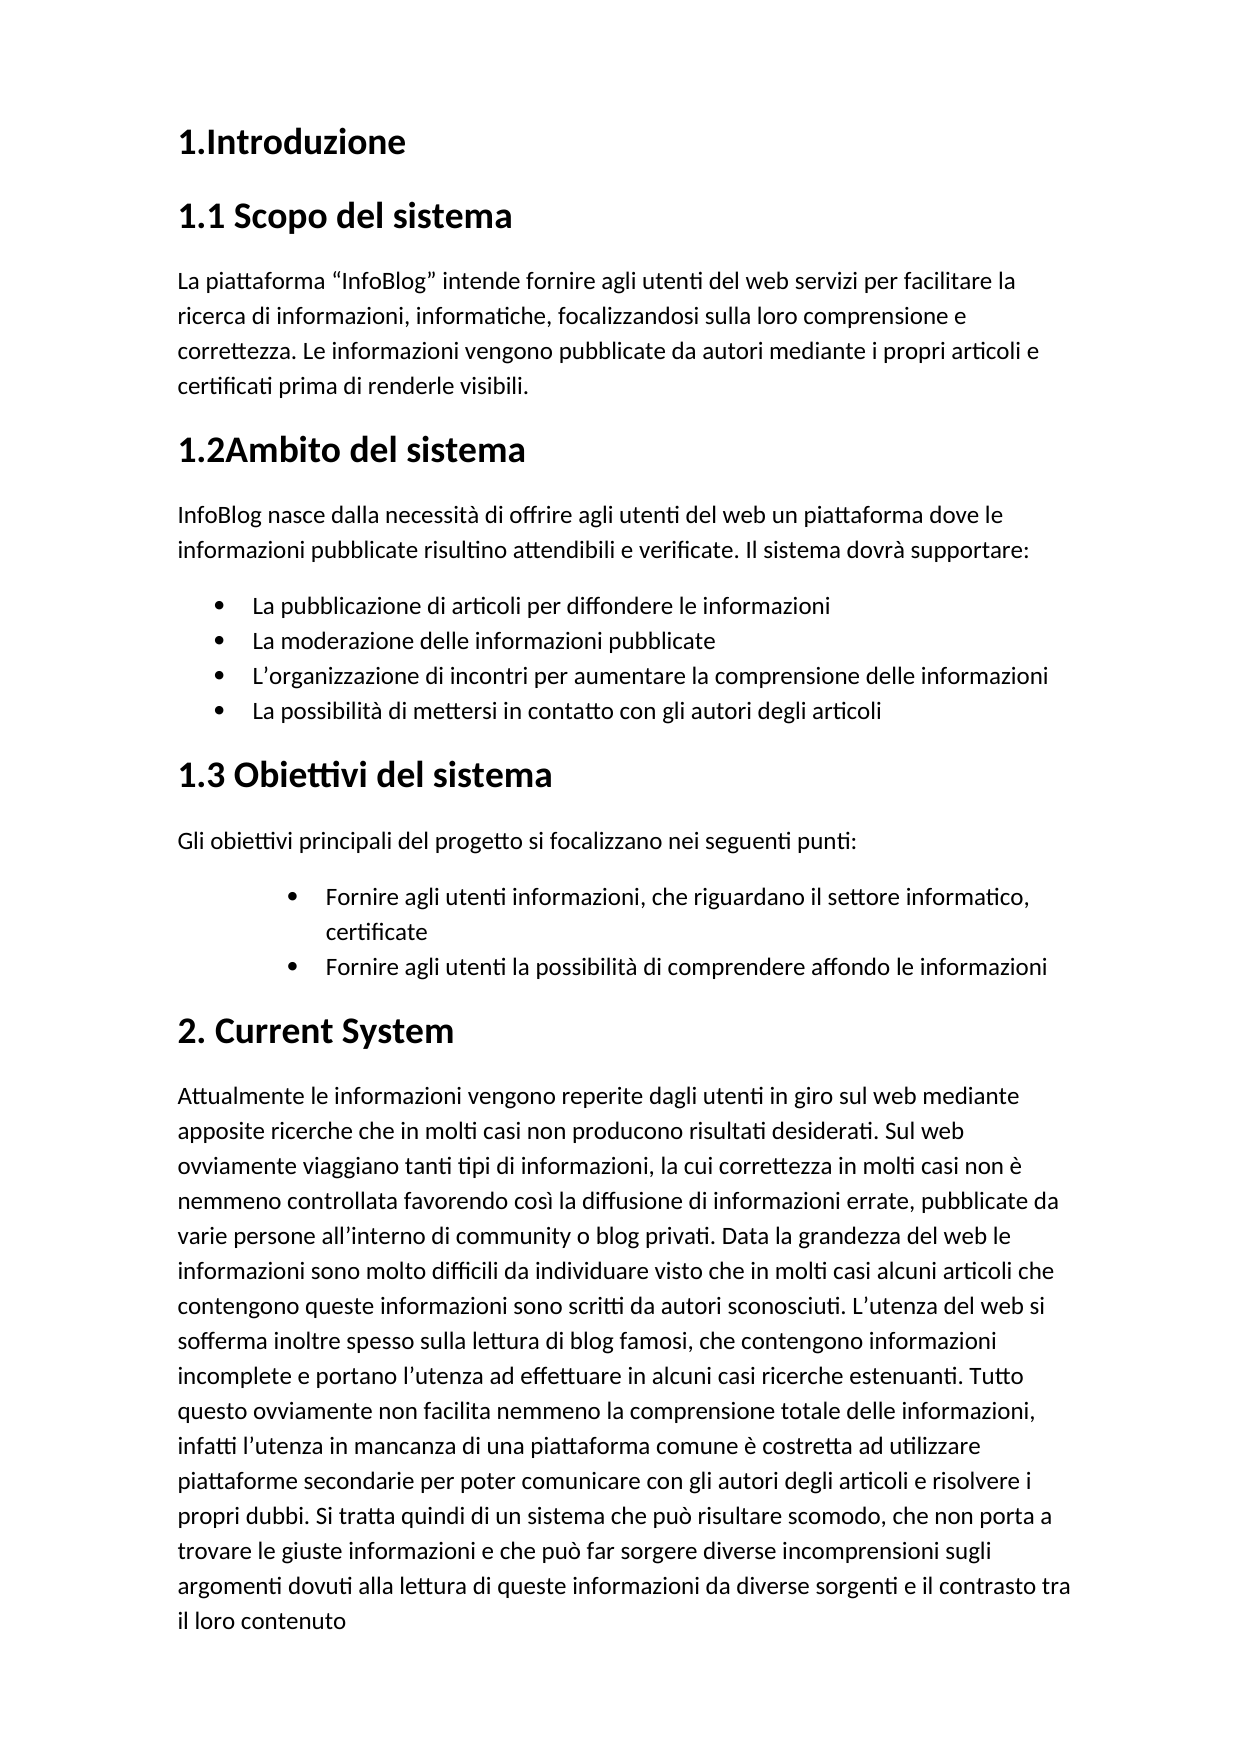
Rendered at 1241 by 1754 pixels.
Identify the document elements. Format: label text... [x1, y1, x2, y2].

text 2. Current System [177, 1007, 1078, 1052]
list Fornire agli utenti la possibilità di comprendere affondo le informazioni [288, 951, 1078, 981]
text InfoBlog nasce dalla necessità di offrire agli utenti del web un piattaforma dove le informazioni pubblicate risultino attendibili e verificate. Il sistema dovrà supportare: [177, 500, 1078, 565]
text 1.Introduzione [177, 118, 1078, 164]
text La piattaforma “InfoBlog” intende fornire agli utenti del web servizi per facilitare la ricerca di informazioni, informatiche, focalizzandosi sulla loro comprensione e correttezza. Le informazioni vengono pubblicate da autori mediante i propri articoli e certificati prima di renderle visibili. [177, 265, 1078, 401]
list La moderazione delle informazioni pubblicate [215, 626, 1078, 656]
text Gli obiettivi principali del progetto si focalizzano nei seguenti punti: [177, 825, 1078, 855]
text 1.2Ambito del sistema [177, 426, 1078, 472]
list La pubblicazione di articoli per diffondere le informazioni [215, 591, 1078, 621]
text Attualmente le informazioni vengono reperite dagli utenti in giro sul web mediante apposite ricerche che in molti casi non producono risultati desiderati. Sul web ovviamente viaggiano tanti tipi di informazioni, la cui correttezza in molti casi non è nemmeno controllata favorendo così la diffusione di informazioni errate, pubblicate da varie persone all’interno di community o blog privati. Data la grandezza del web le informazioni sono molto difficili da individuare visto che in molti casi alcuni articoli che contengono queste informazioni sono scritti da autori sconosciuti. L’utenza del web si sofferma inoltre spesso sulla lettura di blog famosi, che contengono informazioni incomplete e portano l’utenza ad effettuare in alcuni casi ricerche estenuanti. Tutto questo ovviamente non facilita nemmeno la comprensione totale delle informazioni, infatti l’utenza in mancanza di una piattaforma comune è costretta ad utilizzare piattaforme secondarie per poter comunicare con gli autori degli articoli e risolvere i propri dubbi. Si tratta quindi di un sistema che può risultare scomodo, che non porta a trovare le giuste informazioni e che può far sorgere diverse incomprensioni sugli argomenti dovuti alla lettura di queste informazioni da diverse sorgenti e il contrasto tra il loro contenuto [177, 1080, 1078, 1636]
list L’organizzazione di incontri per aumentare la comprensione delle informazioni [215, 661, 1078, 691]
text 1.1 Scopo del sistema [177, 192, 1078, 238]
list La possibilità di mettersi in contatto con gli autori degli articoli [215, 696, 1078, 726]
text 1.3 Obiettivi del sistema [177, 751, 1078, 797]
list Fornire agli utenti informazioni, che riguardano il settore informatico, certificate [288, 881, 1078, 946]
